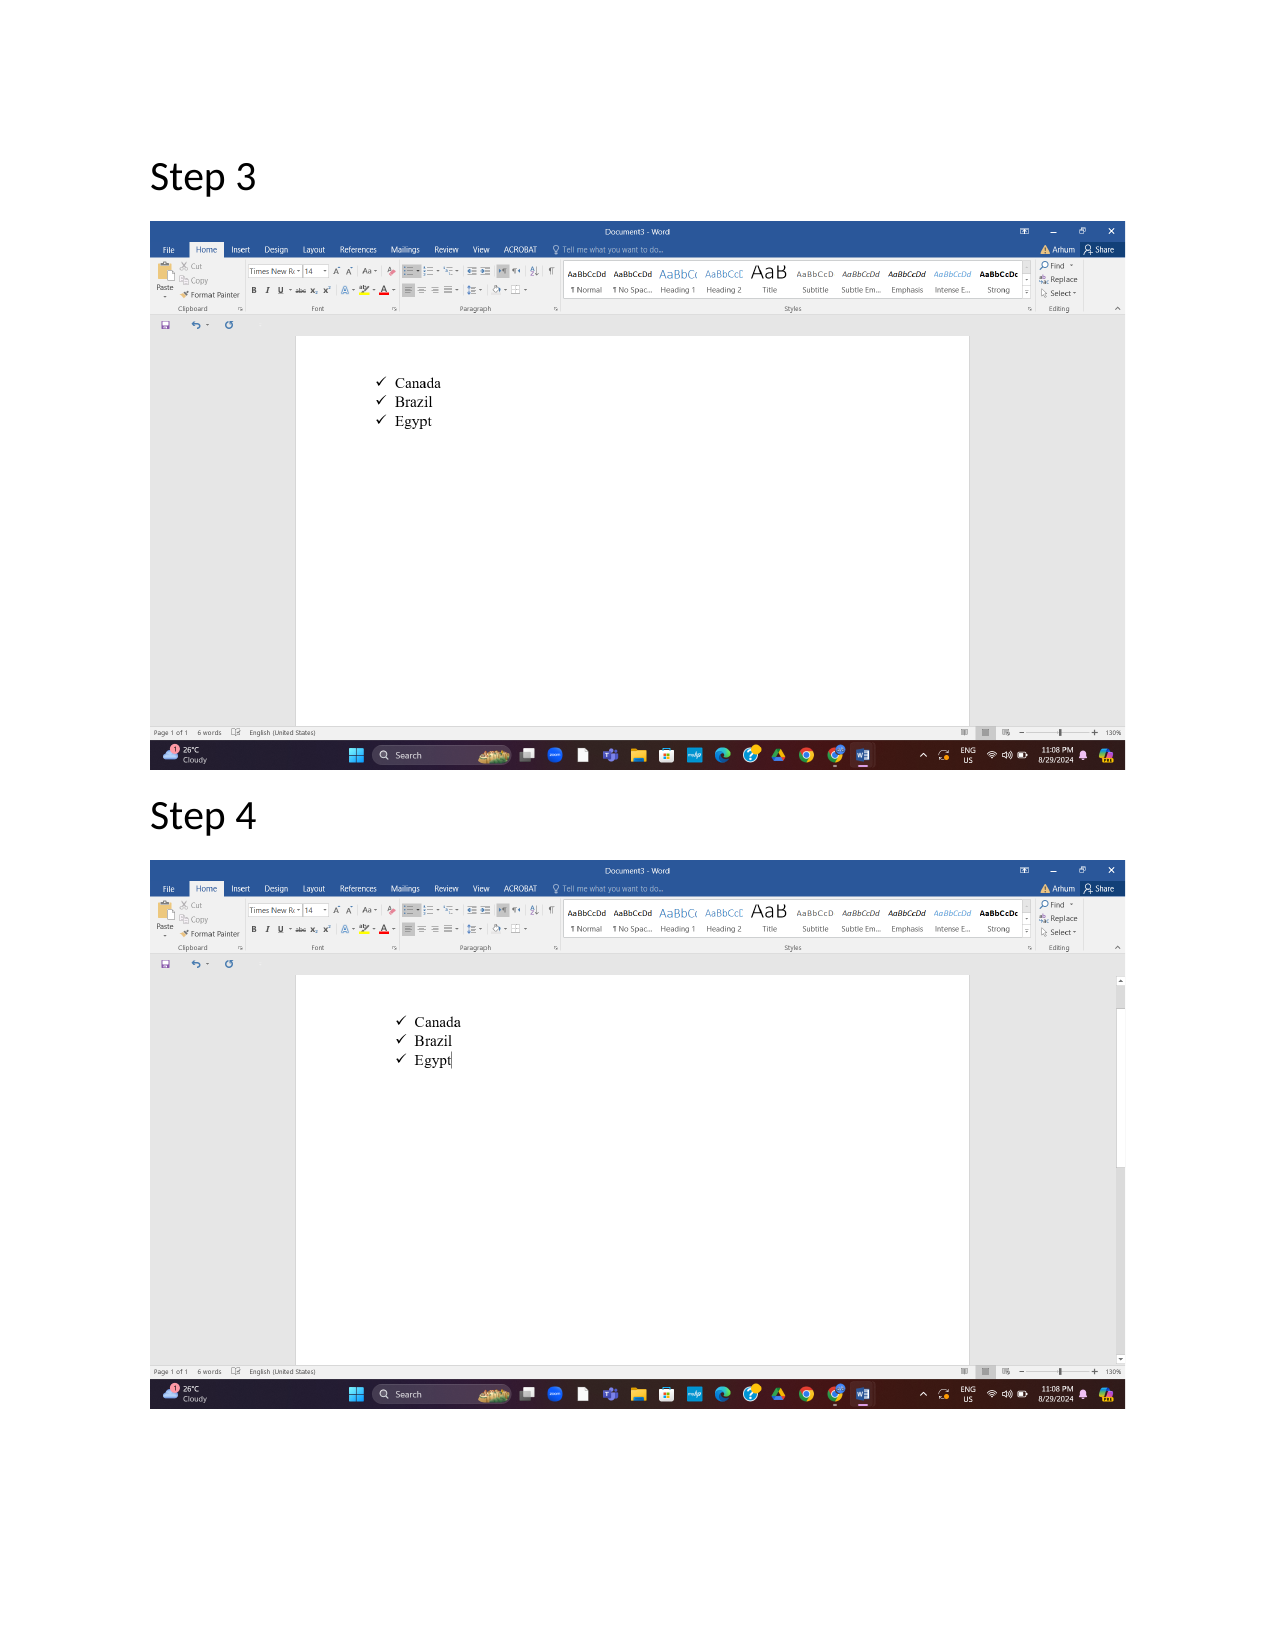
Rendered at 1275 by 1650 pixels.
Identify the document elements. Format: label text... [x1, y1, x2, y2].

picture [150, 860, 1125, 1409]
picture [150, 221, 1125, 770]
text Step 4 [150, 789, 1125, 840]
text Step 3 [150, 150, 1125, 201]
